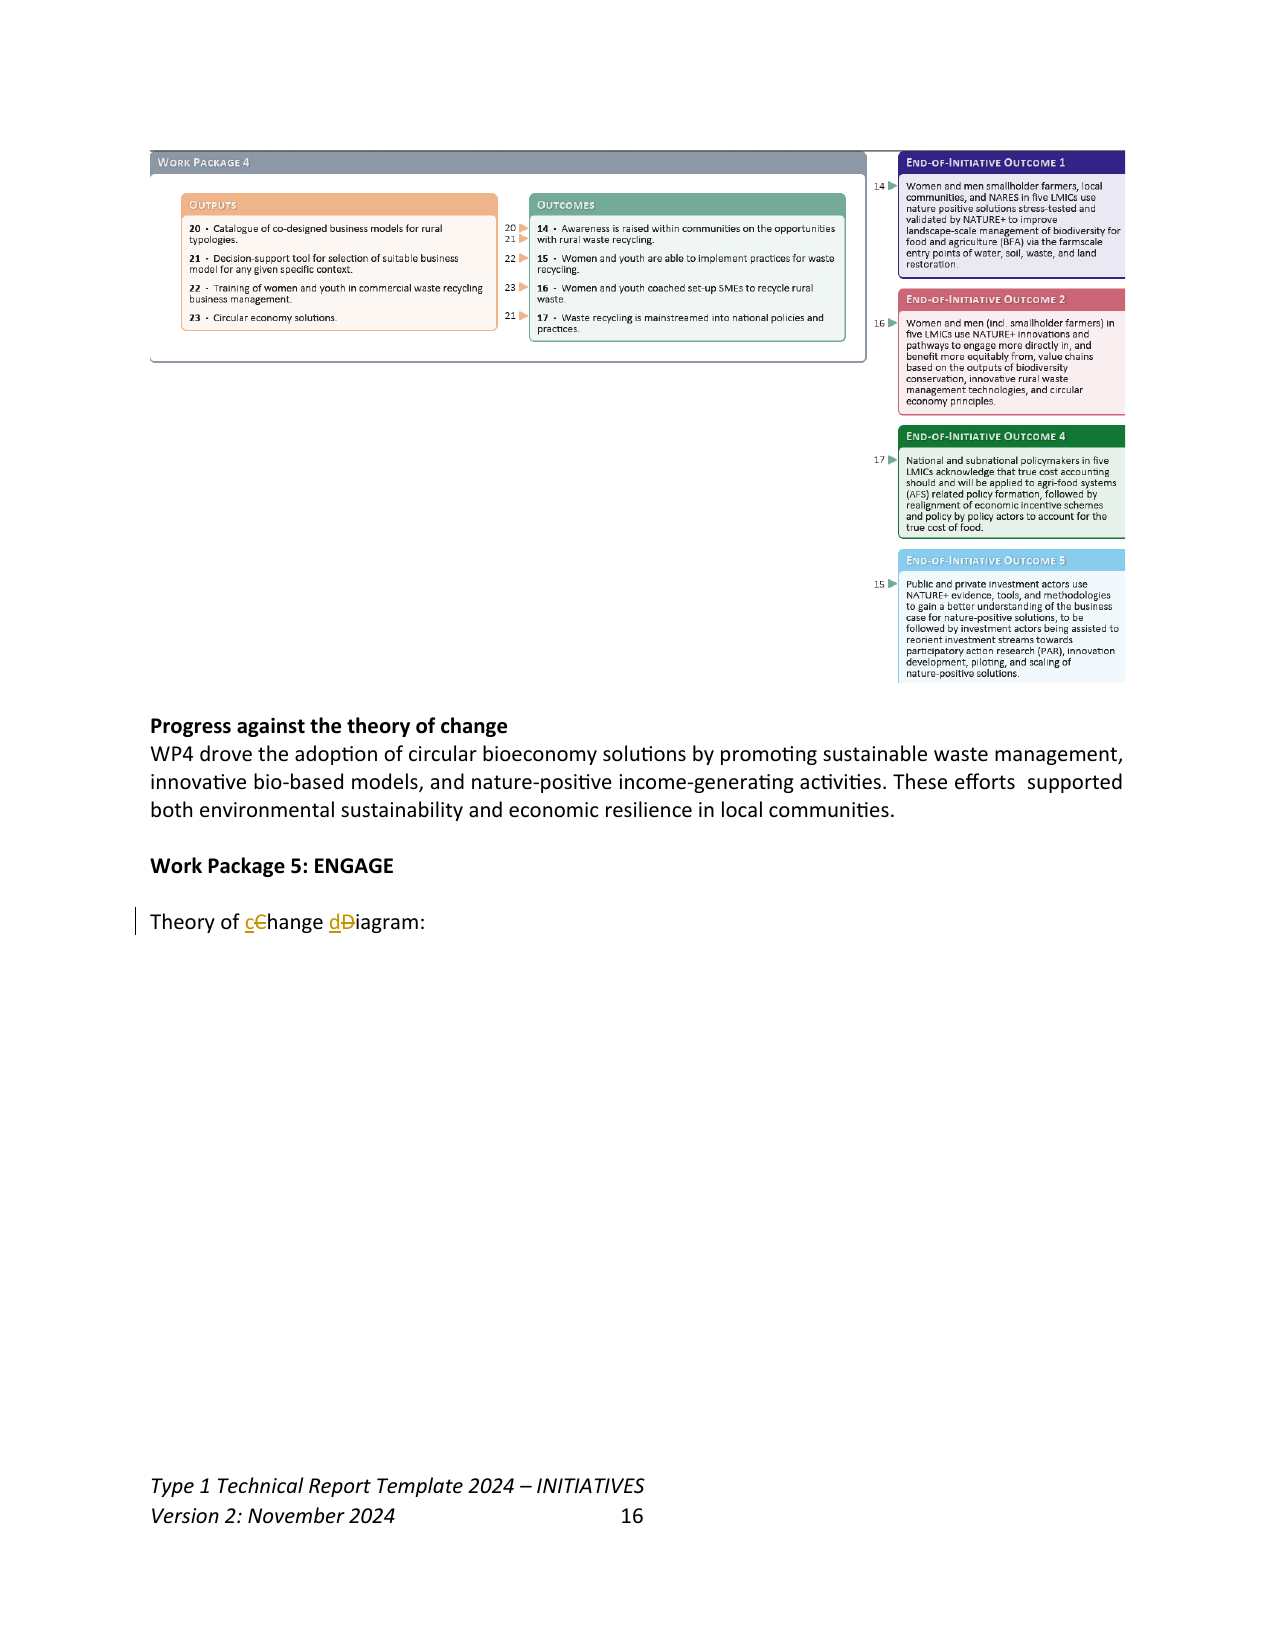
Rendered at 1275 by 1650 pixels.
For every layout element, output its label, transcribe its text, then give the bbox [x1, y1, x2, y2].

text WP4 drove the adoption of circular bioeconomy solutions by promoting sustainable waste management, innovative bio-based models, and nature-positive income-generating activities. These efforts supported both environmental sustainability and economic resilience in local communities. [150, 739, 1125, 823]
text Theory of hange iagram: [150, 907, 1125, 935]
text Progress against the theory of change [150, 711, 1125, 739]
picture [150, 150, 1125, 683]
text Work Package 5: ENGAGE [150, 851, 1125, 879]
